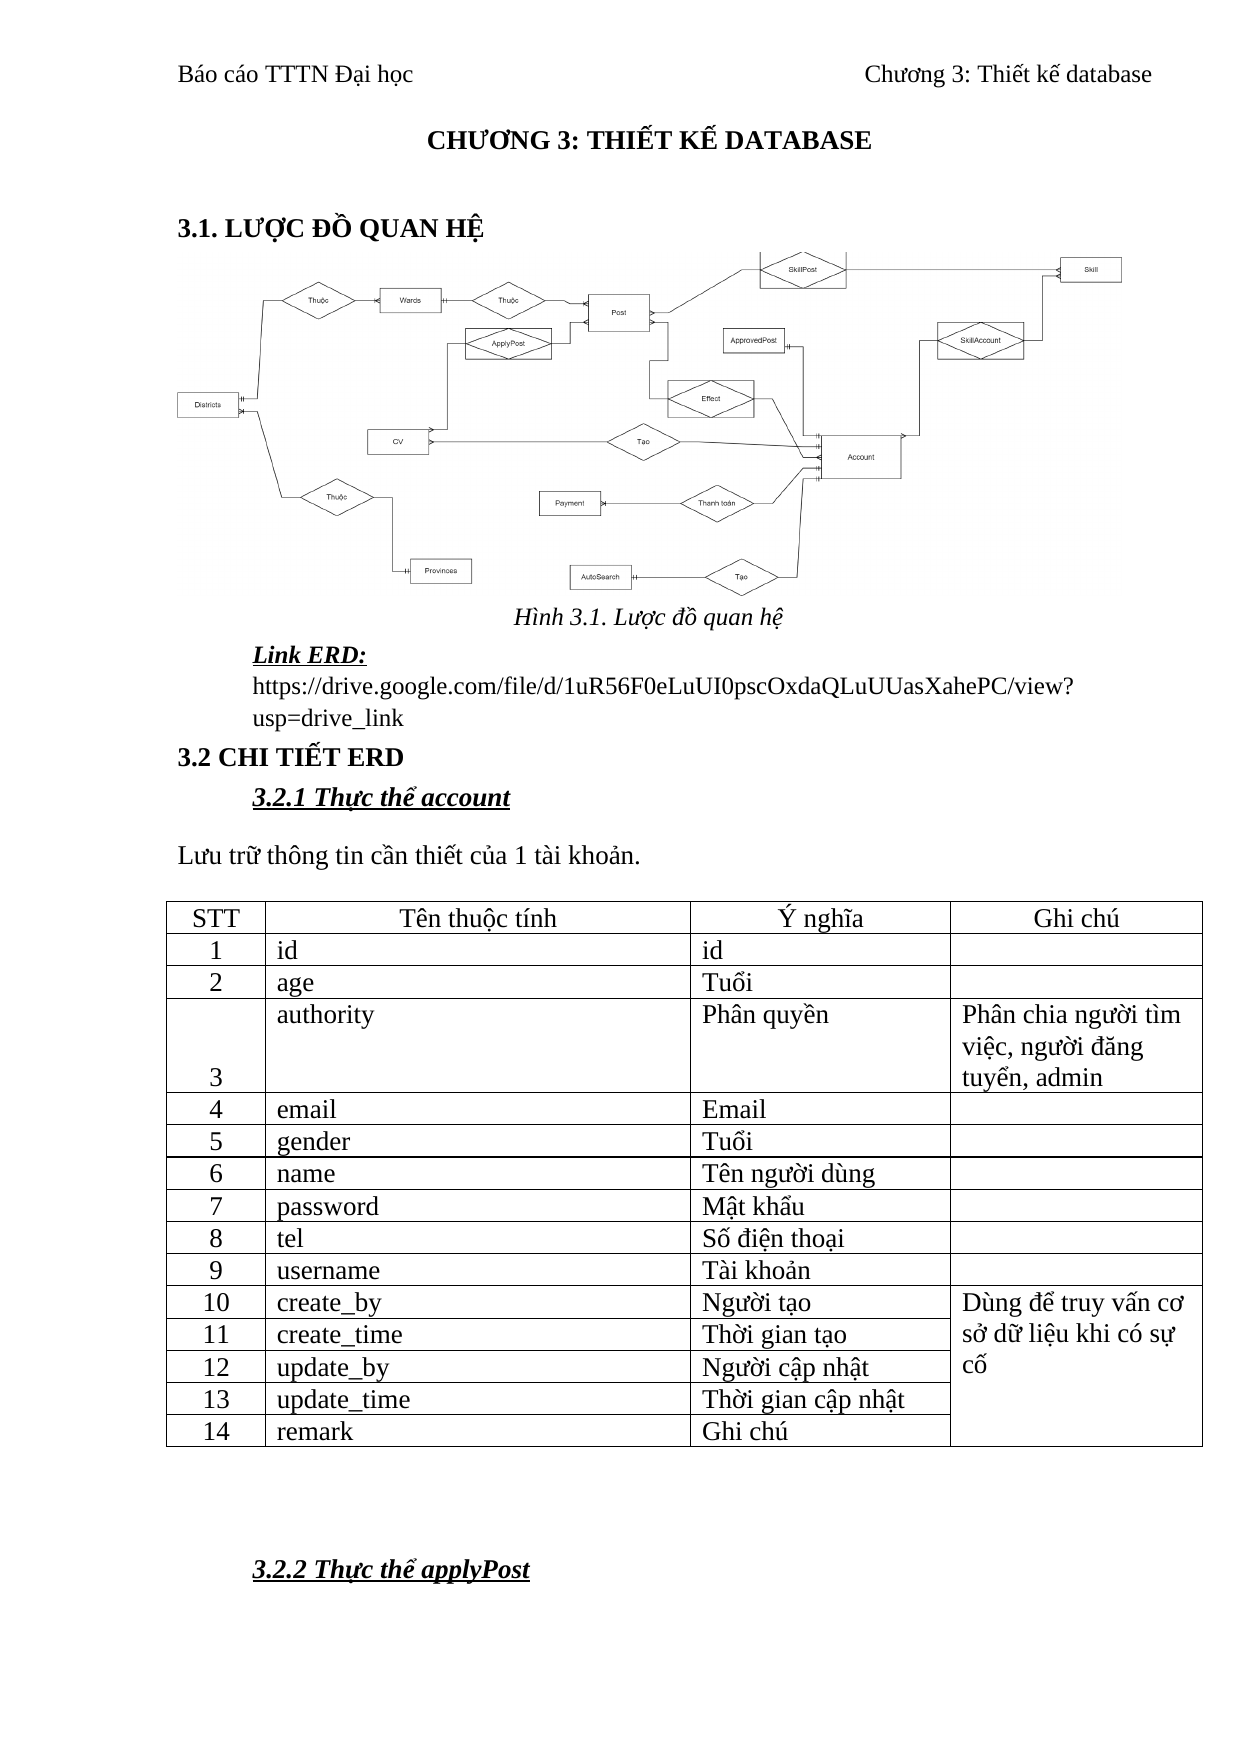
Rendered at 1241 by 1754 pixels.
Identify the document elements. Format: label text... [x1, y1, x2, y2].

table_cell Thời gian tạo [691, 1319, 950, 1349]
table_cell Dùng để truy vấn cơ sở dữ liệu khi có sự cố [951, 1286, 1202, 1446]
table_cell Tài khoản [691, 1254, 950, 1285]
table_cell Thời gian cập nhật [691, 1383, 950, 1414]
table_cell Người cập nhật [691, 1351, 950, 1382]
table_cell [951, 1125, 1202, 1156]
table_cell 3 [167, 999, 265, 1092]
table_cell Email [691, 1093, 950, 1124]
table_cell Tuổi [691, 966, 950, 998]
table_cell Tên người dùng [691, 1158, 950, 1189]
text Lưu trữ thông tin cần thiết của 1 tài khoản. [177, 839, 1122, 870]
table_cell [951, 1190, 1202, 1221]
table_cell tel [266, 1222, 690, 1253]
table_cell username [266, 1254, 690, 1285]
table_cell id [691, 934, 950, 965]
table_cell 11 [167, 1319, 265, 1349]
table_cell 6 [167, 1158, 265, 1189]
table_cell Phân quyền [691, 999, 950, 1092]
table_cell [951, 1158, 1202, 1189]
table_cell Mật khẩu [691, 1190, 950, 1221]
table_cell gender [266, 1125, 690, 1156]
picture [177, 252, 1122, 596]
table_cell 5 [167, 1125, 265, 1156]
table_cell update_time [266, 1383, 690, 1414]
table_cell [951, 934, 1202, 965]
text Hình 3.1. Lược đồ quan hệ [177, 602, 1122, 631]
table_cell create_by [266, 1286, 690, 1317]
table_cell 9 [167, 1254, 265, 1285]
table_cell remark [266, 1415, 690, 1446]
table_cell 4 [167, 1093, 265, 1124]
table_cell [951, 1093, 1202, 1124]
table_cell id [266, 934, 690, 965]
subtitle 3.1. LƯỢC ĐỒ QUAN HỆ [177, 212, 1122, 243]
table_cell Ghi chú [691, 1415, 950, 1446]
text 3.2.2 Thực thể applyPost [251, 1553, 1122, 1584]
table_header STT [167, 902, 265, 933]
table_cell 8 [167, 1222, 265, 1253]
table_cell [951, 1254, 1202, 1285]
table_cell 13 [167, 1383, 265, 1414]
table_cell update_by [266, 1351, 690, 1382]
table_cell email [266, 1093, 690, 1124]
table_cell Số điện thoại [691, 1222, 950, 1253]
text 3.2.1 Thực thể account [251, 781, 1122, 812]
table_cell age [266, 966, 690, 998]
subtitle 3.2 CHI TIẾT ERD [177, 741, 1122, 772]
table_cell name [266, 1158, 690, 1189]
table_cell authority [266, 999, 690, 1092]
table_cell 1 [167, 934, 265, 965]
table_cell [951, 1222, 1202, 1253]
subtitle CHƯƠNG 3: THIẾT KẾ DATABASE [177, 124, 1122, 156]
table_cell Tuổi [691, 1125, 950, 1156]
table_cell 7 [167, 1190, 265, 1221]
table_cell 2 [167, 966, 265, 998]
table_cell [951, 966, 1202, 998]
table_cell 12 [167, 1351, 265, 1382]
table_cell 14 [167, 1415, 265, 1446]
table_cell create_time [266, 1319, 690, 1349]
table_header Ghi chú [951, 902, 1202, 933]
table_cell Phân chia người tìm việc, người đăng tuyển, admin [951, 999, 1202, 1092]
table_cell 10 [167, 1286, 265, 1317]
text Link ERD: https://drive.google.com/file/d/1uR56F0eLuUI0pscOxdaQLuUUasXahePC/view?usp=drive_link [252, 640, 1122, 732]
table_header Ý nghĩa [691, 902, 950, 933]
table_cell password [266, 1190, 690, 1221]
table_header Tên thuộc tính [266, 902, 690, 933]
table_cell Người tạo [691, 1286, 950, 1317]
